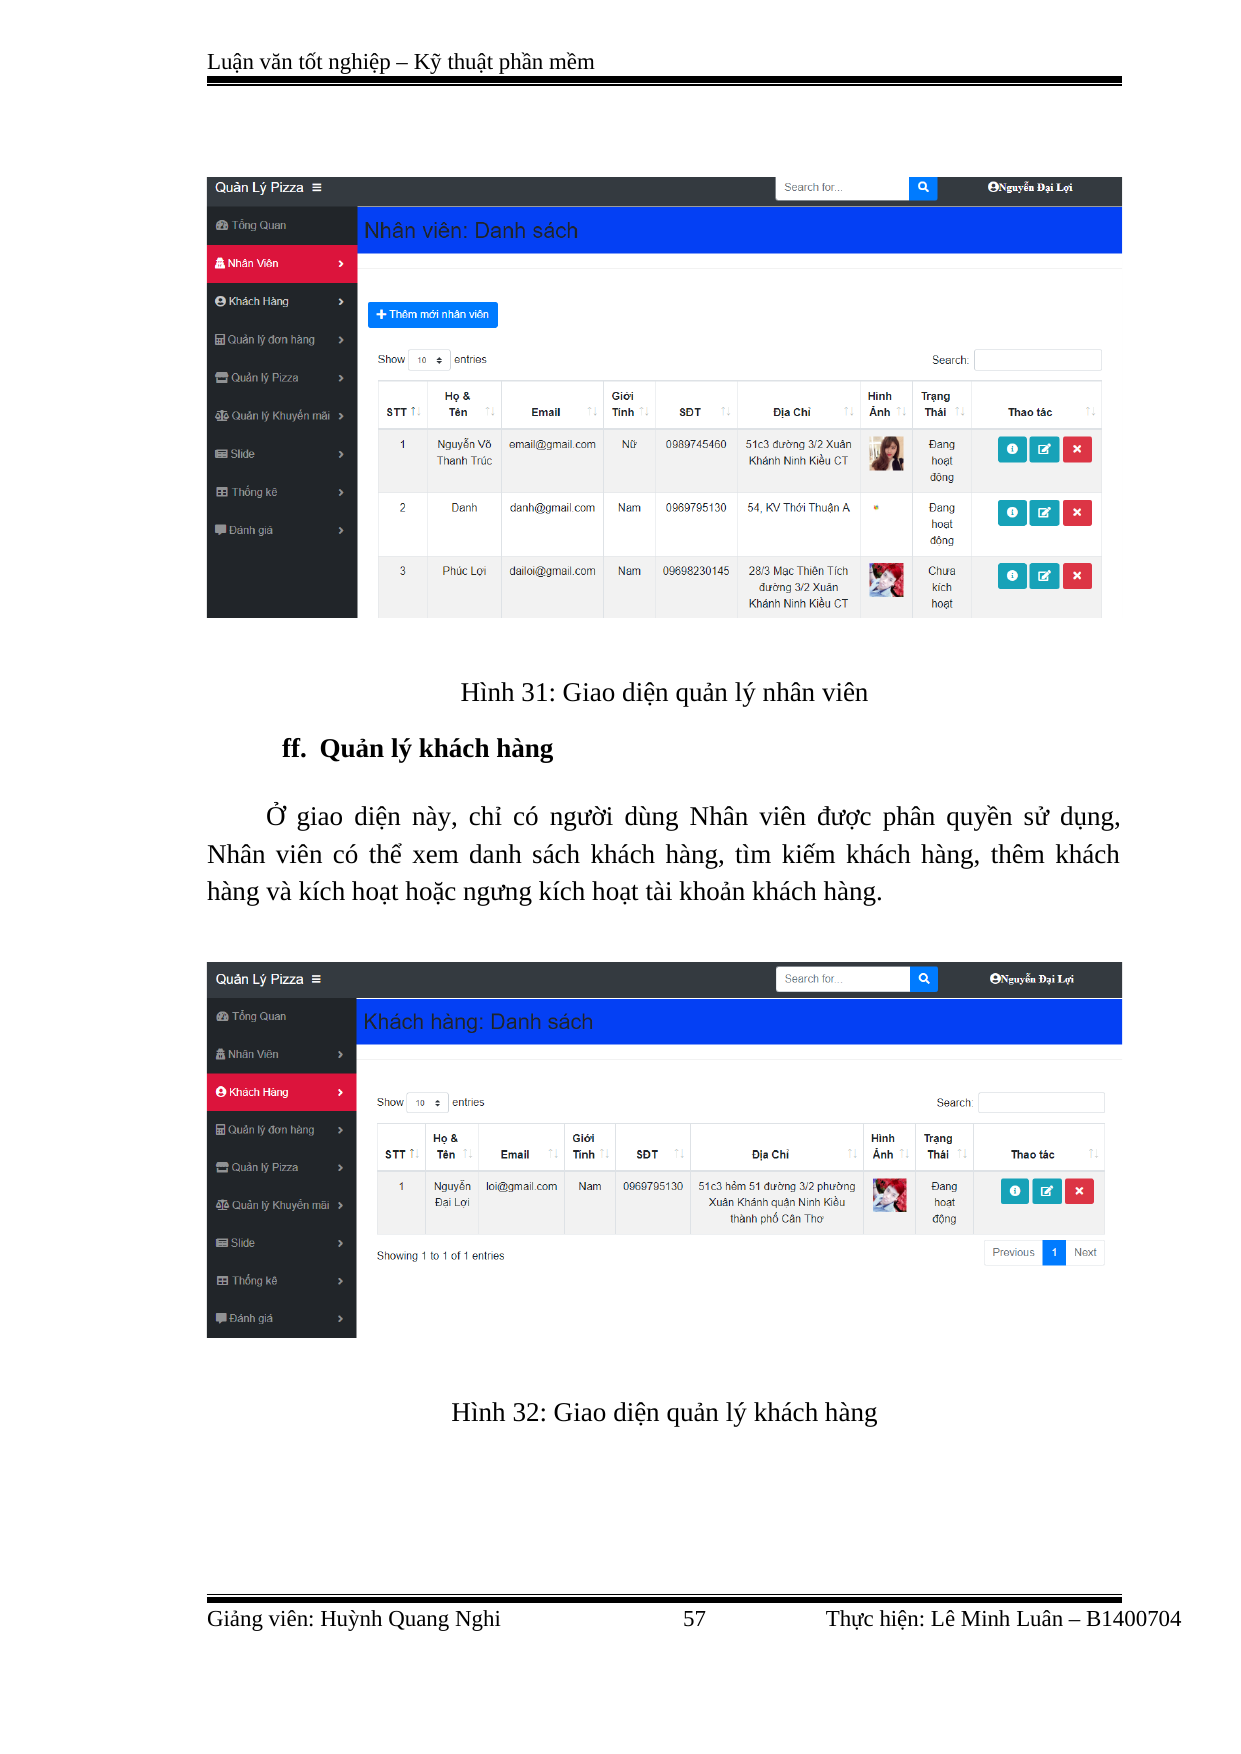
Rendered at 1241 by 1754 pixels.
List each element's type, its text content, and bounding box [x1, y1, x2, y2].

picture [206, 177, 1123, 618]
picture [206, 962, 1123, 1338]
text Ở giao diện này, chỉ có người dùng Nhân viên được phân quyền sử dụng, Nhân viên có thể xem danh sách khách hàng, tìm kiếm khách hàng, thêm khách hàng và kích hoạt hoặc ngưng kích hoạt tài khoản khách hàng. [207, 801, 1122, 906]
subtitle Quản lý khách hàng [282, 732, 1122, 763]
